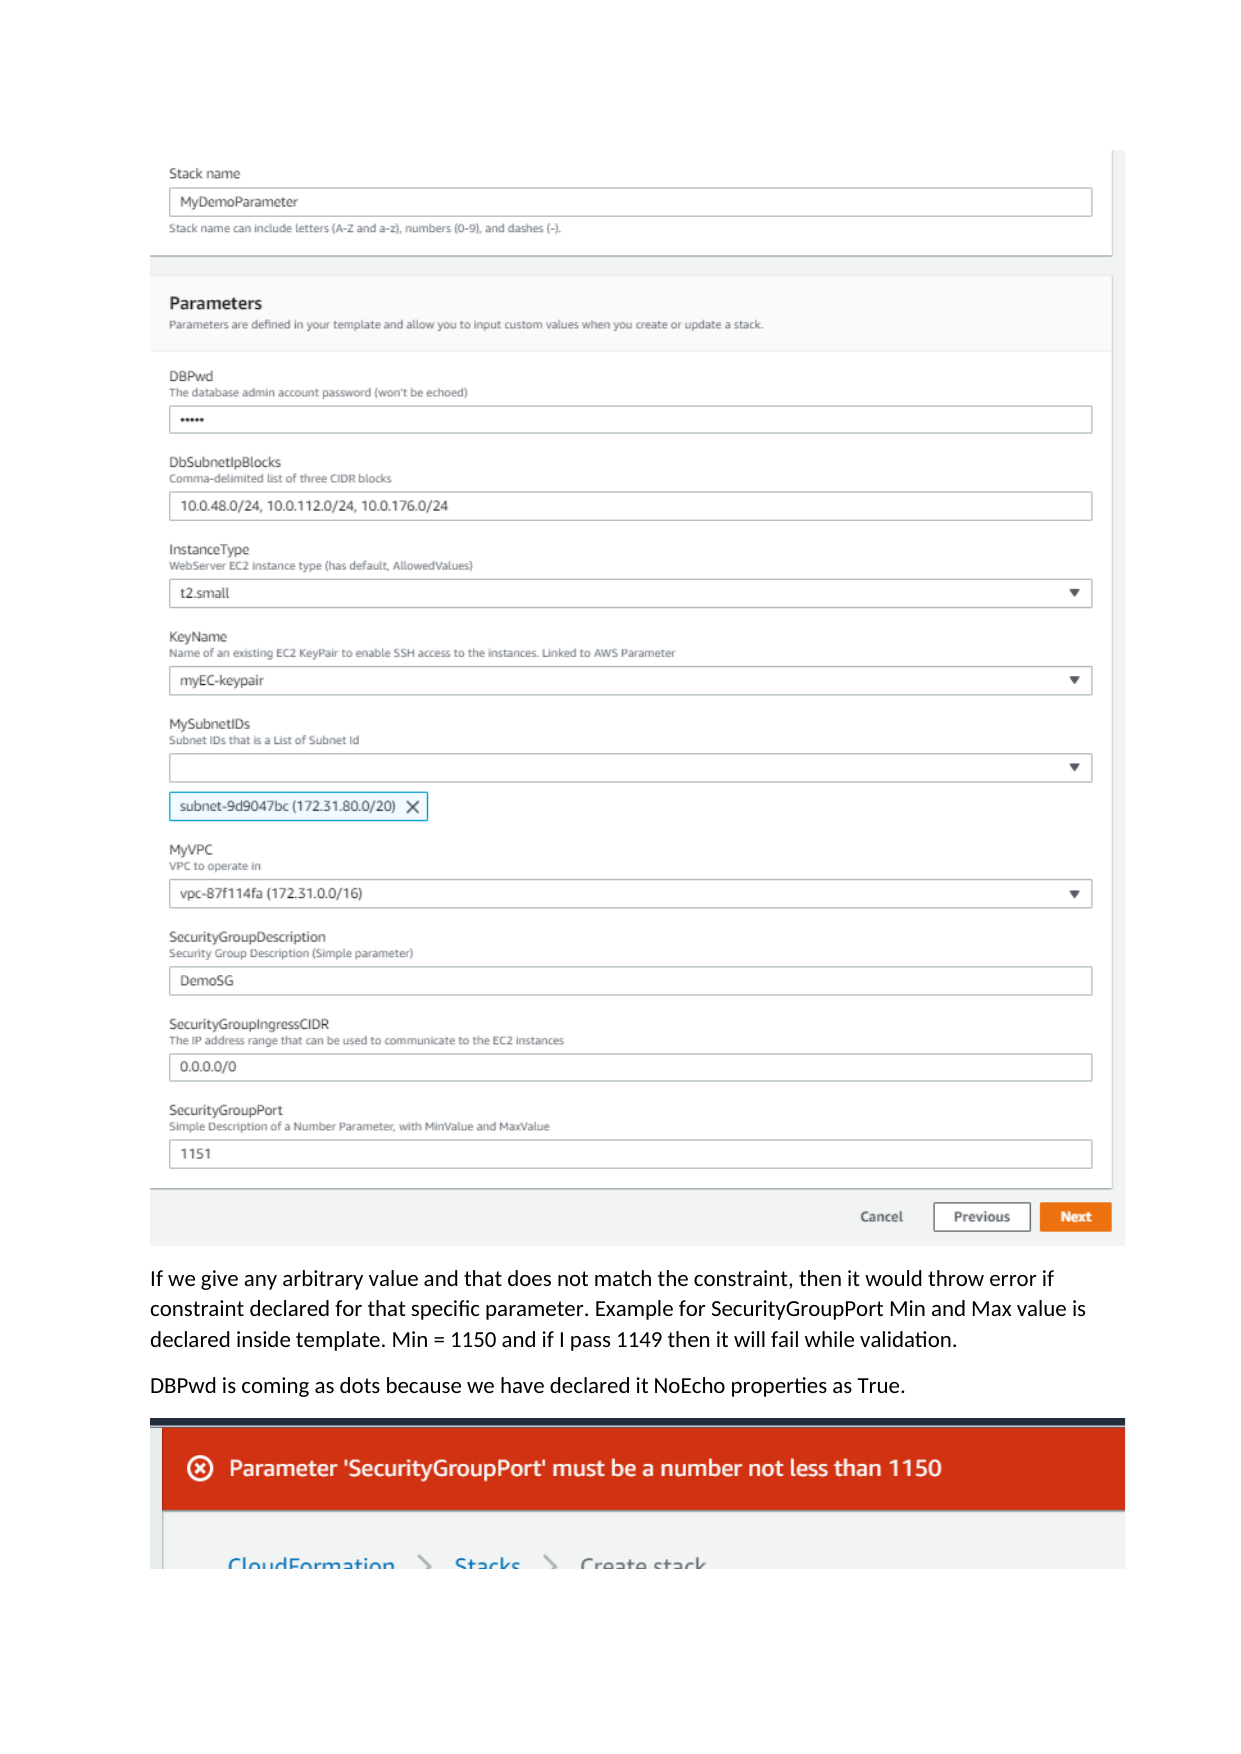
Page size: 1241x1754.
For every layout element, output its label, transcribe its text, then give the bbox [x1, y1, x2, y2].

picture [150, 1418, 1125, 1569]
text If we give any arbitrary value and that does not match the constraint, then it would throw error if constraint declared for that specific parameter. Example for SecurityGroupPort Min and Max value is declared inside template. Min = 1150 and if I pass 1149 then it will fail while validation. [150, 1264, 1090, 1353]
picture [150, 150, 1125, 1246]
text DBPwd is coming as dots because we have declared it NoEcho properties as True. [150, 1372, 1090, 1399]
